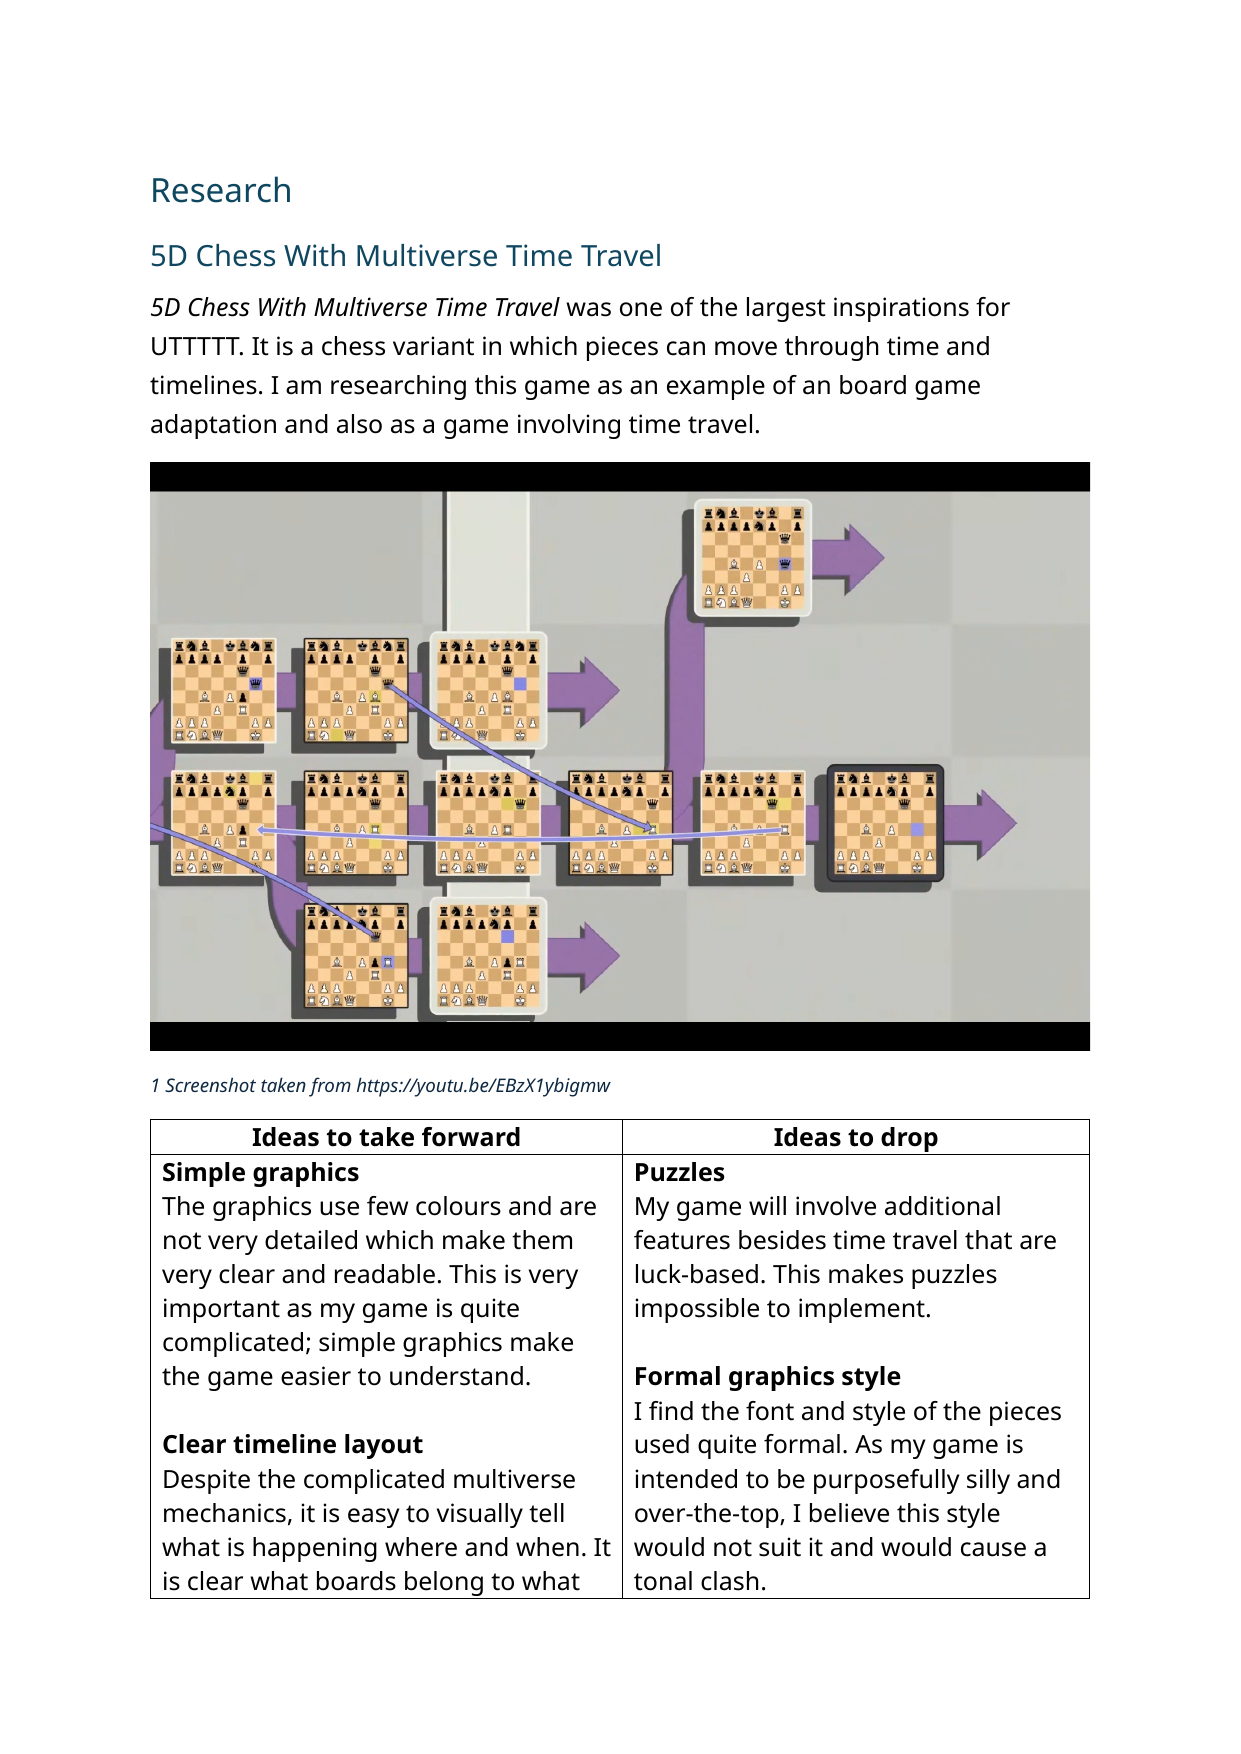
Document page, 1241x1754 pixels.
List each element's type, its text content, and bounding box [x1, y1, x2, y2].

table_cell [623, 1155, 1089, 1597]
table_header Ideas to drop [623, 1120, 1089, 1154]
table_header Ideas to take forward [151, 1120, 622, 1154]
text 5D Chess With Multiverse Time Travel was one of the largest inspirations for UTTTTT. It is a chess variant in which pieces can move through time and timelines. I am researching this game as an example of an board game adaptation and also as a game involving time travel. [150, 289, 1090, 441]
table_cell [151, 1155, 622, 1597]
picture [150, 462, 1091, 1051]
subtitle 5D Chess With Multiverse Time Travel [150, 236, 1090, 275]
subtitle Research [150, 167, 1090, 212]
